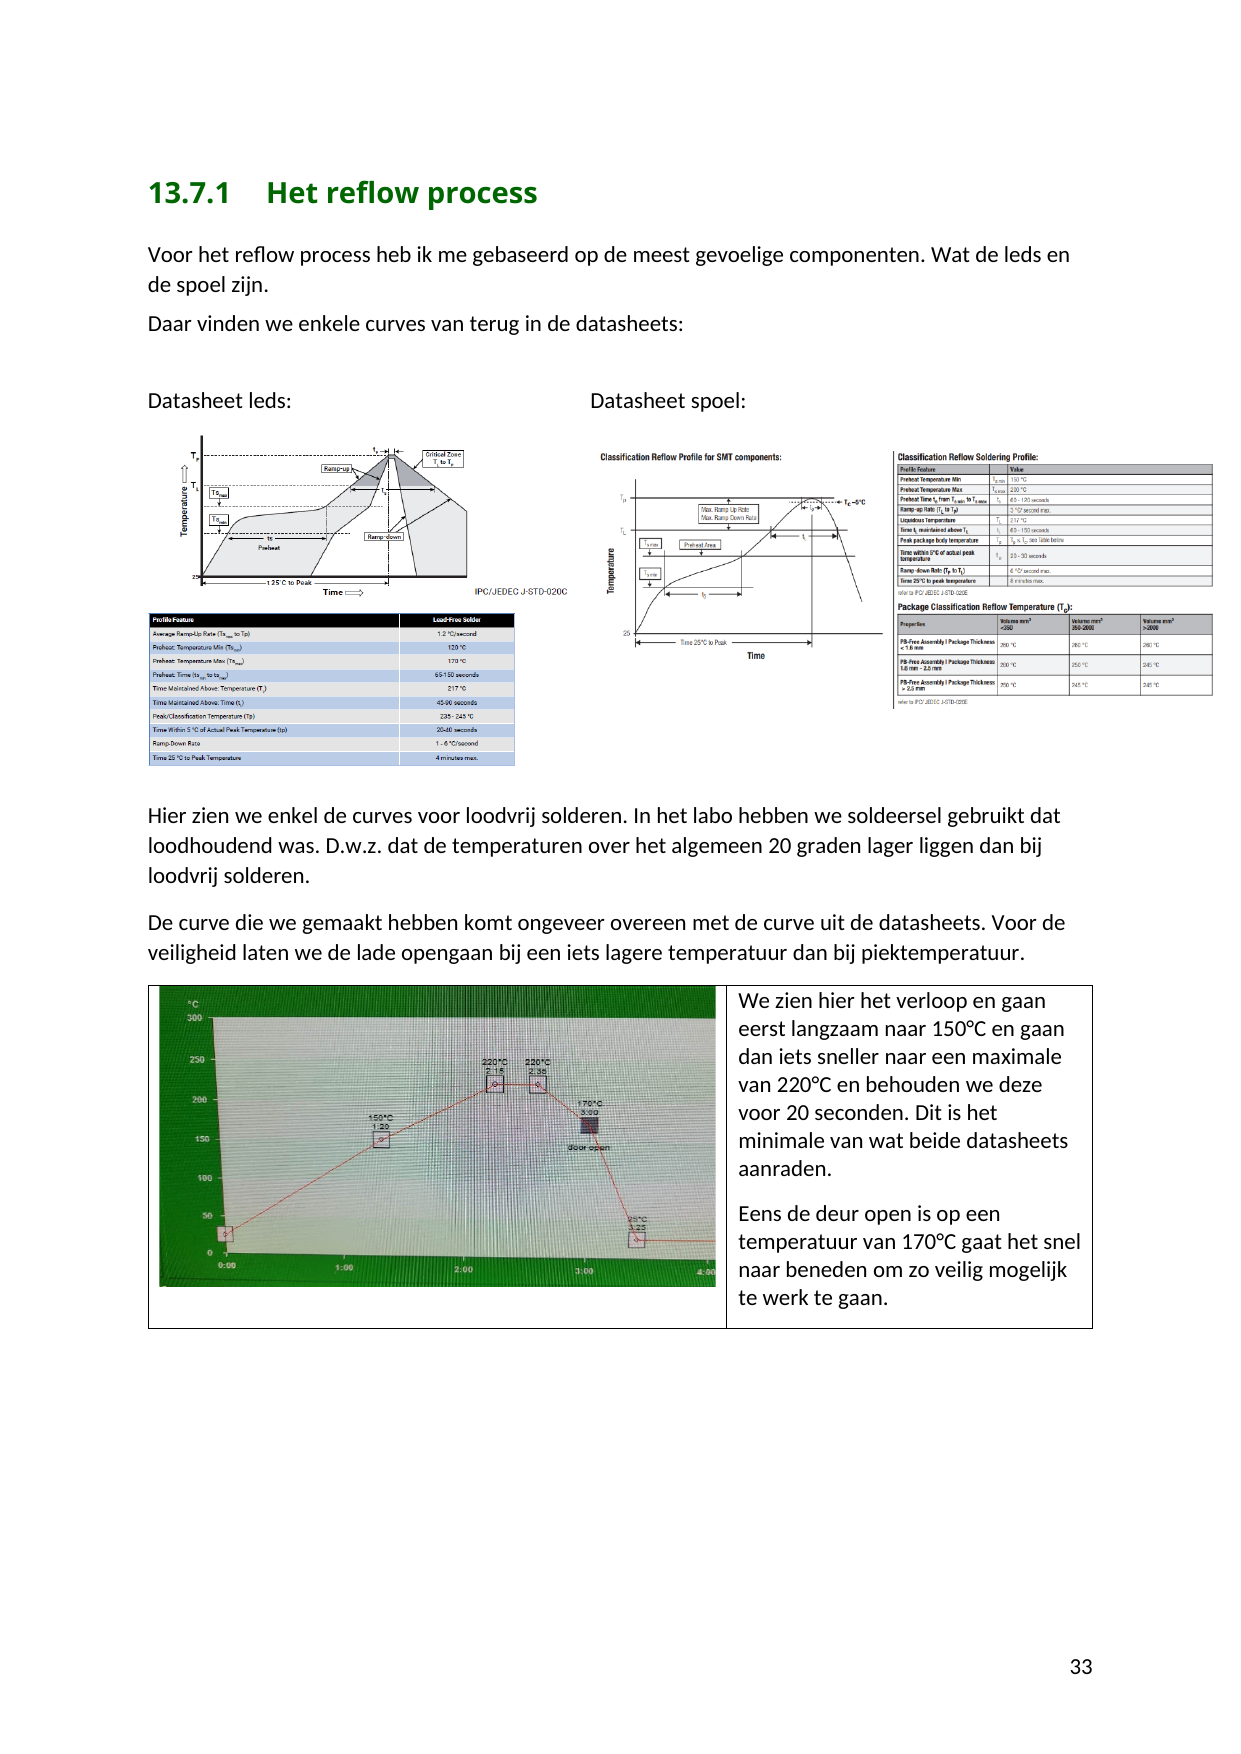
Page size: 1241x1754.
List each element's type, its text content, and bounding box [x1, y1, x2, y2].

text Datasheet leds: Datasheet spoel: [148, 386, 1093, 414]
table_header [149, 986, 726, 1328]
text De curve die we gemaakt hebben komt ongeveer overeen met de curve uit de datasheets. Voor de veiligheid laten we de lade opengaan bij een iets lagere temperatuur dan bij piektemperatuur. [148, 908, 1093, 967]
picture [147, 424, 570, 783]
text Hier zien we enkel de curves voor loodvrij solderen. In het labo hebben we soldeersel gebruikt dat loodhoudend was. D.w.z. dat de temperaturen over het algemeen 20 graden lager liggen dan bij loodvrij solderen. [148, 801, 1093, 889]
picture [159, 986, 716, 1287]
subtitle Het reflow process [148, 173, 1093, 212]
picture [958, 427, 1216, 708]
table_header We zien hier het verloop en gaan eerst langzaam naar 150°C en gaan dan iets sneller naar een maximale van 220°C en behouden we deze voor 20 seconden. Dit is het minimale van wat beide datasheets aanraden. Eens de deur open is op een temperatuur van 170°C gaat het snel naar beneden om zo veilig mogelijk te werk te gaan. [727, 986, 1092, 1328]
text Daar vinden we enkele curves van terug in de datasheets: [148, 309, 1093, 337]
text Voor het reflow process heb ik me gebaseerd op de meest gevoelige componenten. Wat de leds en de spoel zijn. [148, 240, 1093, 299]
